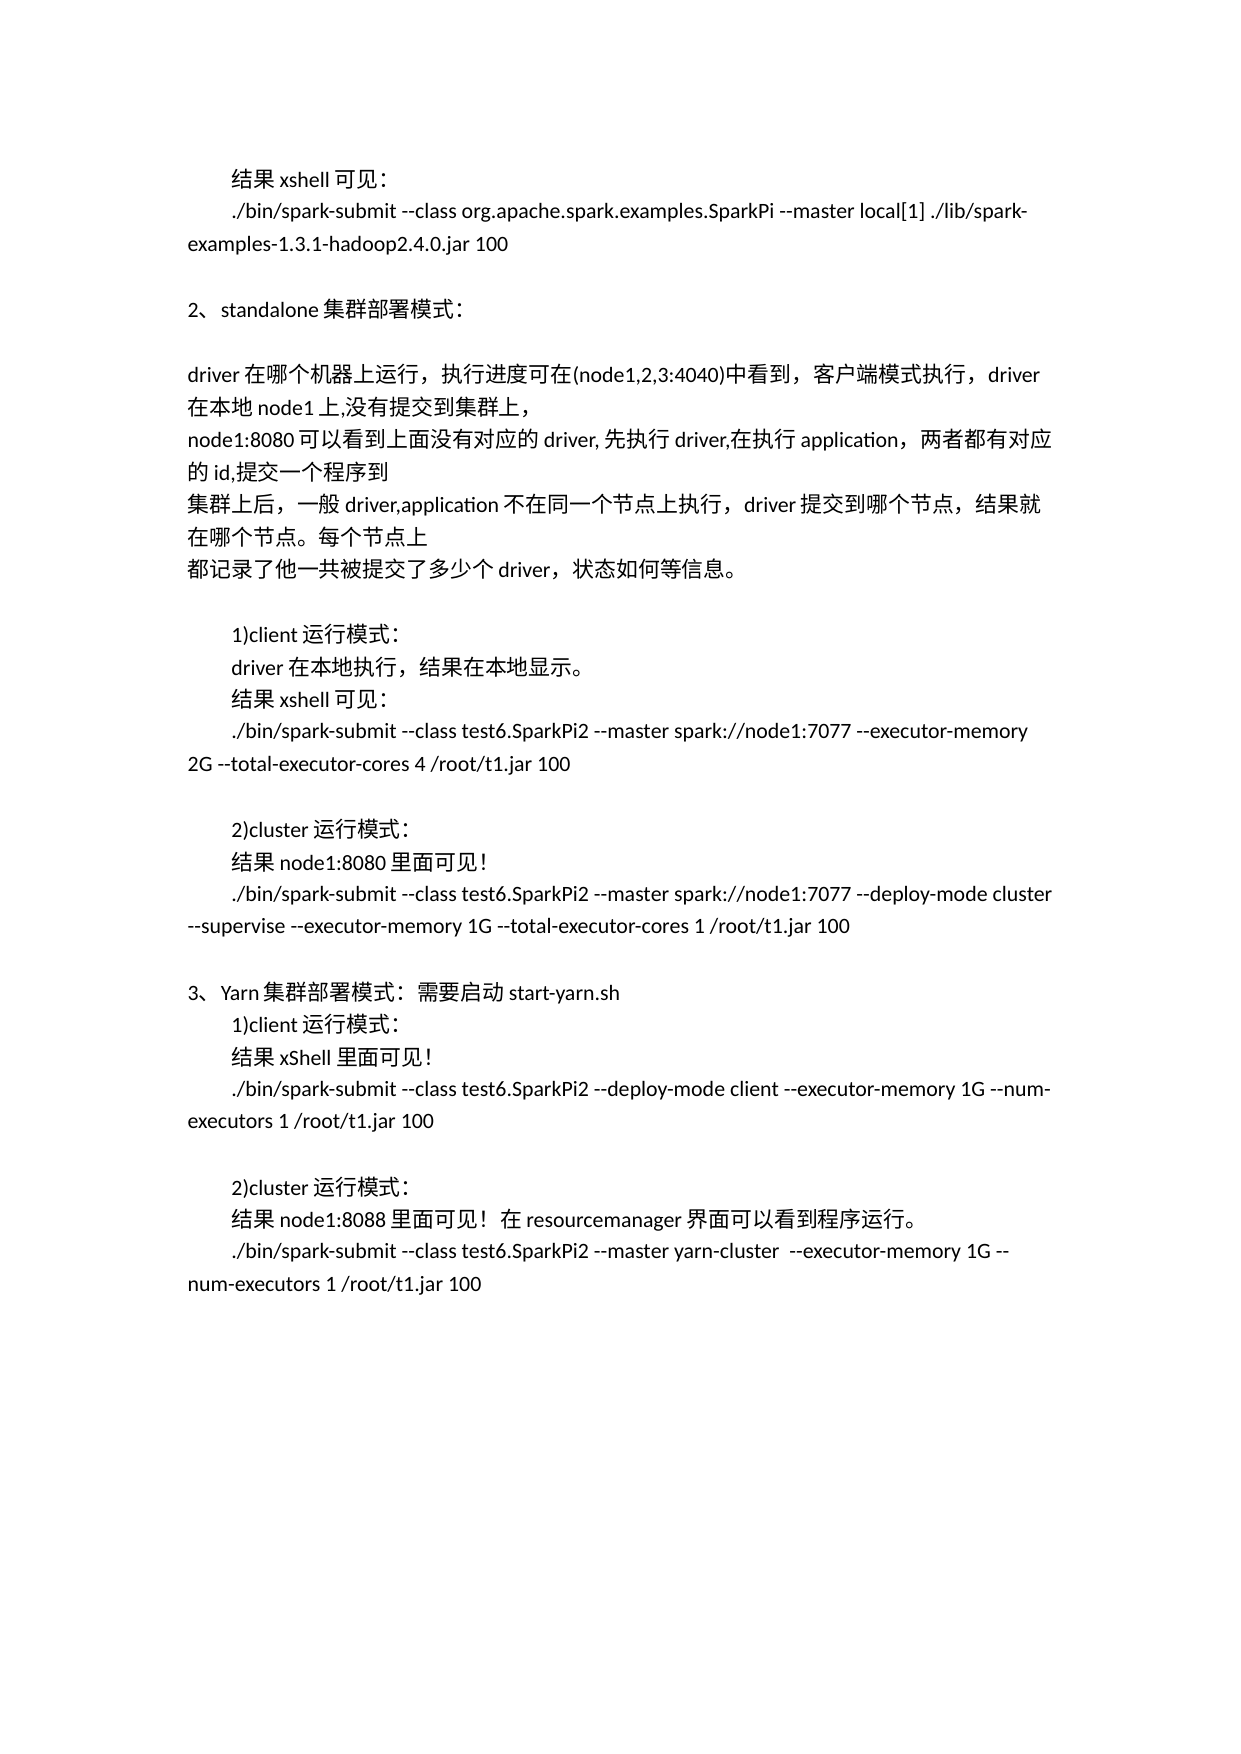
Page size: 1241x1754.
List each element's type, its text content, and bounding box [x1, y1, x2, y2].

text 1)client运行模式： [187, 617, 1053, 649]
text node1:8080可以看到上面没有对应的driver, 先执行driver,在执行application，两者都有对应的id,提交一个程序到 [187, 422, 1053, 487]
text 3、Yarn集群部署模式：需要启动start-yarn.sh [187, 974, 1053, 1007]
text 2、standalone集群部署模式： [187, 292, 1053, 324]
text ./bin/spark-submit --class test6.SparkPi2 --master spark://node1:7077 --executor-memory 2G --total-executor-cores 4 /root/t1.jar 100 [187, 714, 1053, 779]
text ./bin/spark-submit --class org.apache.spark.examples.SparkPi --master local[1] ./lib/spark-examples-1.3.1-hadoop2.4.0.jar 100 [187, 194, 1053, 259]
text 结果node1:8088里面可见！在resourcemanager界面可以看到程序运行。 [187, 1202, 1053, 1234]
text 结果xshell可见： [187, 682, 1053, 714]
text 2)cluster运行模式： [187, 1169, 1053, 1202]
text 结果xShell里面可见！ [187, 1039, 1053, 1072]
text ./bin/spark-submit --class test6.SparkPi2 --master yarn-cluster --executor-memory 1G --num-executors 1 /root/t1.jar 100 [187, 1234, 1053, 1299]
text 结果node1:8080里面可见！ [187, 844, 1053, 877]
text driver在哪个机器上运行，执行进度可在(node1,2,3:4040)中看到，客户端模式执行，driver在本地node1上,没有提交到集群上， [187, 357, 1053, 422]
text ./bin/spark-submit --class test6.SparkPi2 --deploy-mode client --executor-memory 1G --num-executors 1 /root/t1.jar 100 [187, 1072, 1053, 1137]
text 都记录了他一共被提交了多少个driver，状态如何等信息。 [187, 552, 1053, 584]
text 集群上后，一般driver,application不在同一个节点上执行，driver提交到哪个节点，结果就在哪个节点。每个节点上 [187, 487, 1053, 552]
text 结果xshell可见： [187, 162, 1053, 194]
text 2)cluster运行模式： [187, 812, 1053, 844]
text ./bin/spark-submit --class test6.SparkPi2 --master spark://node1:7077 --deploy-mode cluster --supervise --executor-memory 1G --total-executor-cores 1 /root/t1.jar 100 [187, 877, 1053, 942]
text driver在本地执行，结果在本地显示。 [187, 649, 1053, 682]
text 1)client运行模式： [187, 1007, 1053, 1039]
